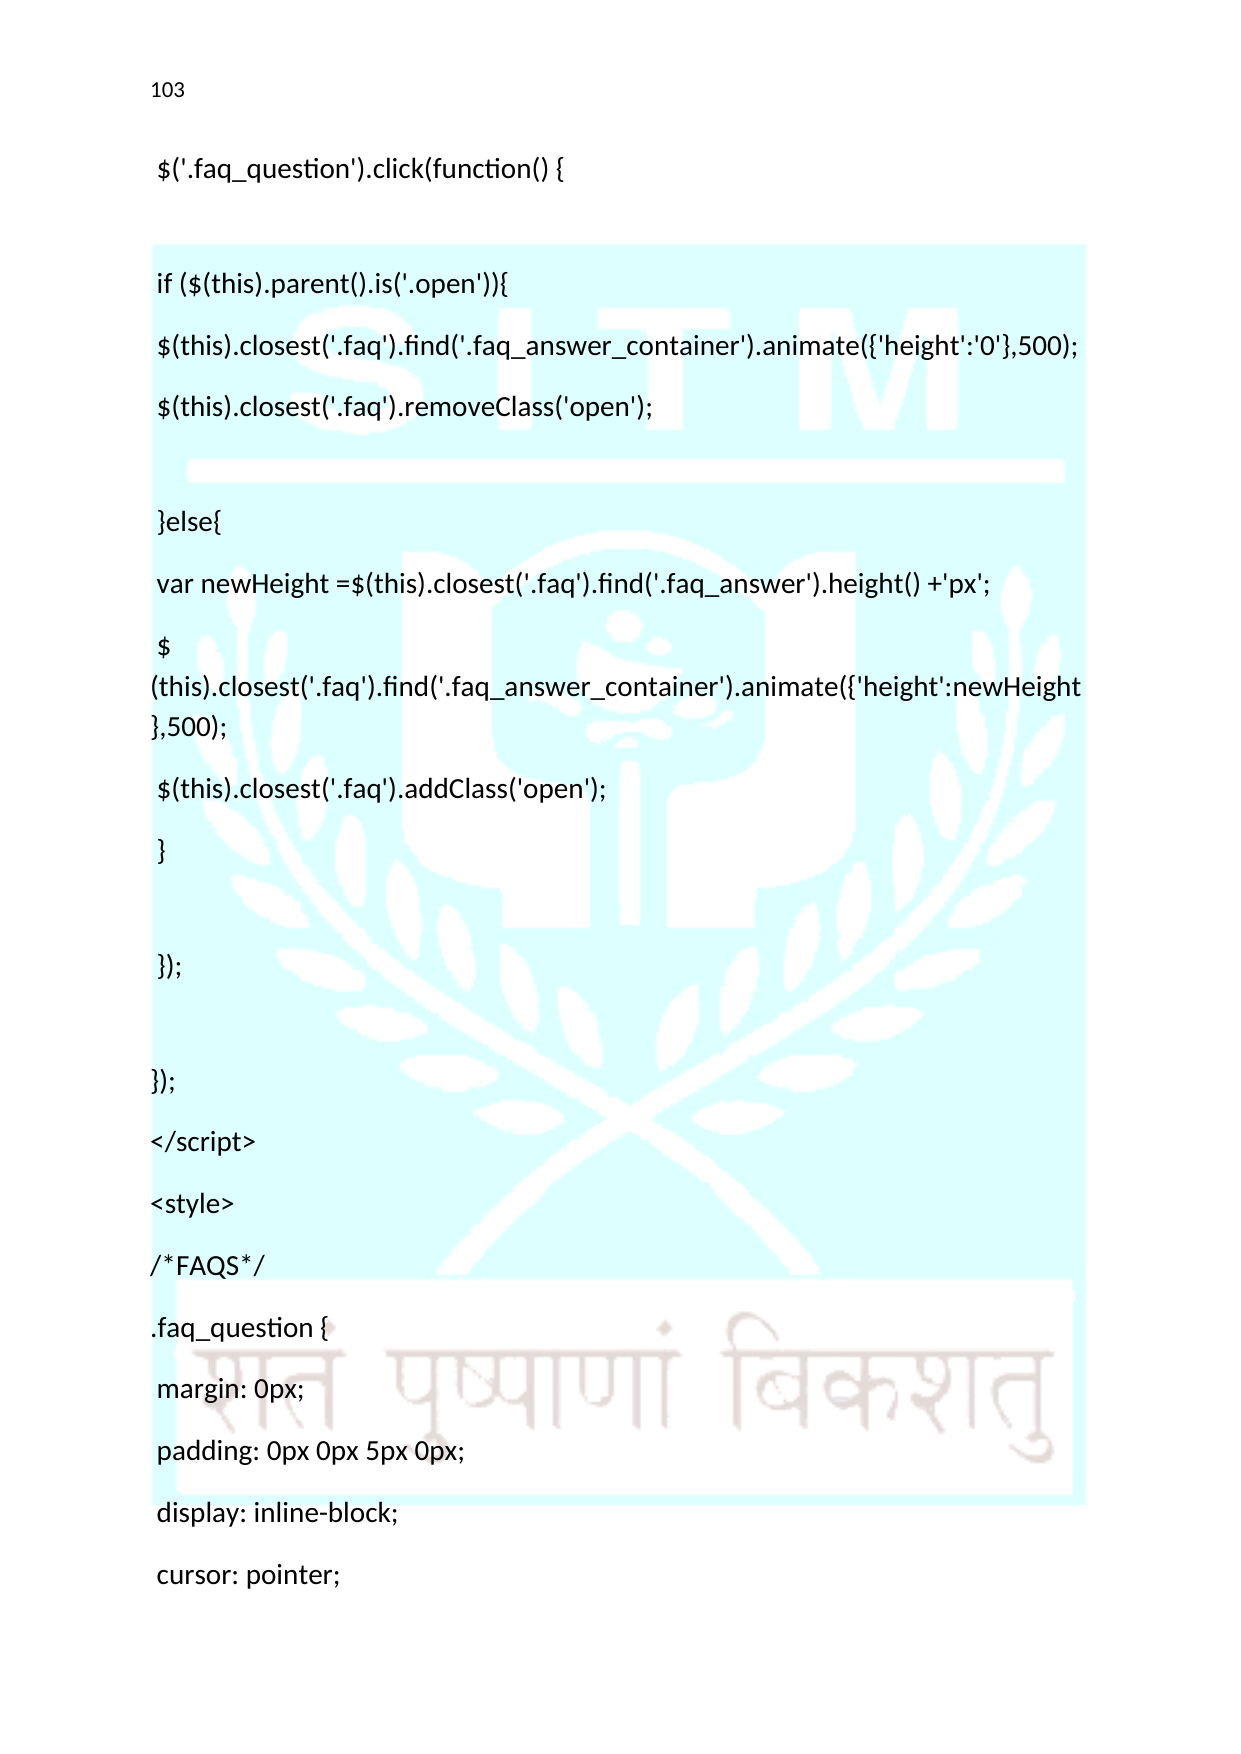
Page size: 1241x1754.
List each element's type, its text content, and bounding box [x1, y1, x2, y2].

text }); [150, 1062, 1090, 1097]
text .faq_question { [150, 1309, 1090, 1344]
text $(this).closest('.faq').find('.faq_answer_container').animate({'height':'0'},500); [150, 327, 1090, 362]
text } [150, 832, 1090, 868]
text var newHeight =$(this).closest('.faq').find('.faq_answer').height() +'px'; [150, 565, 1090, 601]
text $('.faq_question').click(function() { [150, 150, 1090, 186]
text padding: 0px 0px 5px 0px; [150, 1432, 1090, 1468]
text cursor: pointer; [150, 1556, 1090, 1591]
text display: inline-block; [150, 1494, 1090, 1530]
text /*FAQS*/ [150, 1247, 1090, 1283]
text if ($(this).parent().is('.open')){ [150, 265, 1090, 300]
text $(this).closest('.faq').find('.faq_answer_container').animate({'height':newHeight},500); [150, 627, 1090, 744]
text <style> [150, 1185, 1090, 1221]
text </script> [150, 1123, 1090, 1159]
text }else{ [150, 503, 1090, 539]
text margin: 0px; [150, 1371, 1090, 1406]
text }); [150, 947, 1090, 982]
text $(this).closest('.faq').addClass('open'); [150, 770, 1090, 806]
text $(this).closest('.faq').removeClass('open'); [150, 388, 1090, 424]
